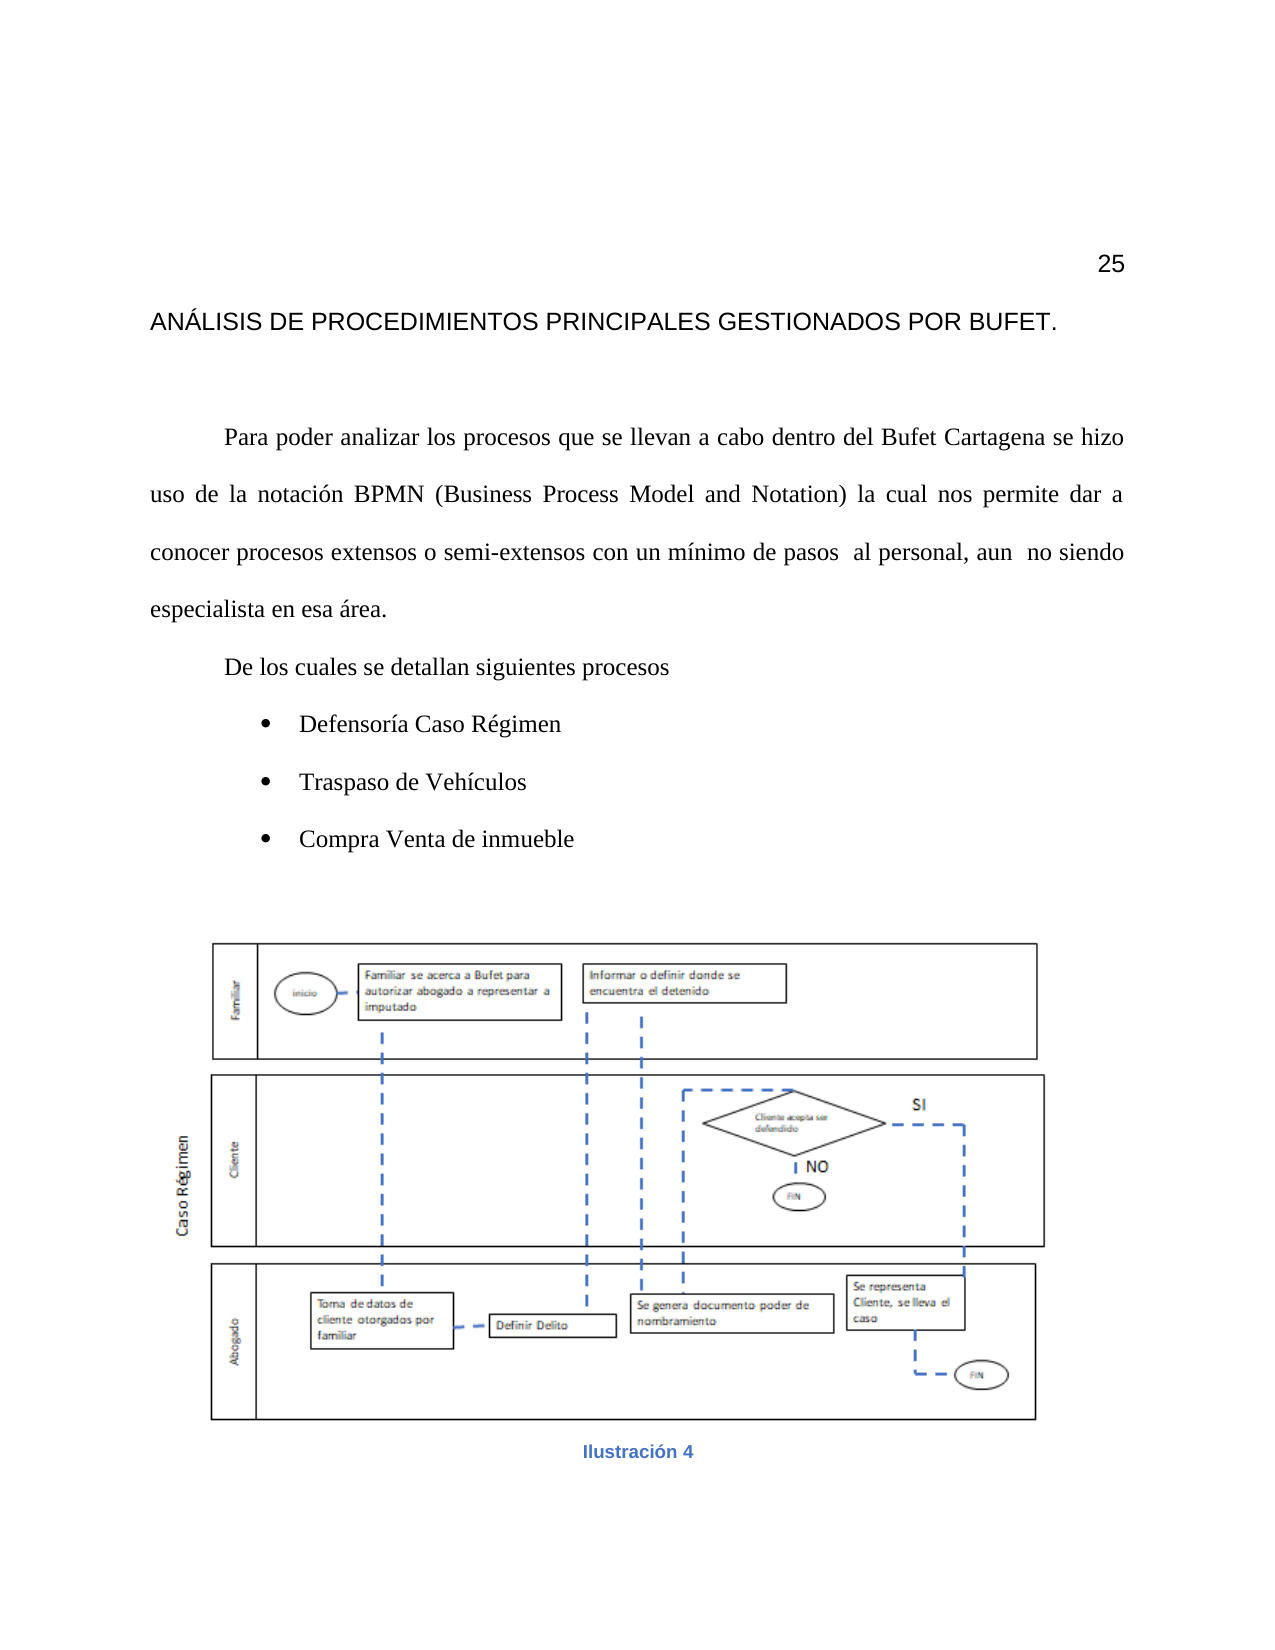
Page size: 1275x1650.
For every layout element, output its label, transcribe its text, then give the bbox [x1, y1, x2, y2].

list Compra Venta de inmueble [261, 824, 1125, 853]
text ANÁLISIS DE PROCEDIMIENTOS PRINCIPALES GESTIONADOS POR BUFET. [150, 307, 1125, 336]
picture [162, 913, 1080, 1429]
text Para poder analizar los procesos que se llevan a cabo dentro del Bufet Cartagena se hizo uso de la notación BPMN (Business Process Model and Notation) la cual nos permite dar a conocer procesos extensos o semi-extensos con un mínimo de pasos al personal, aun no siendo especialista en esa área. [150, 422, 1125, 623]
list Traspaso de Vehículos [261, 767, 1125, 796]
list Defensoría Caso Régimen [261, 709, 1125, 738]
text De los cuales se detallan siguientes procesos [150, 652, 1125, 681]
